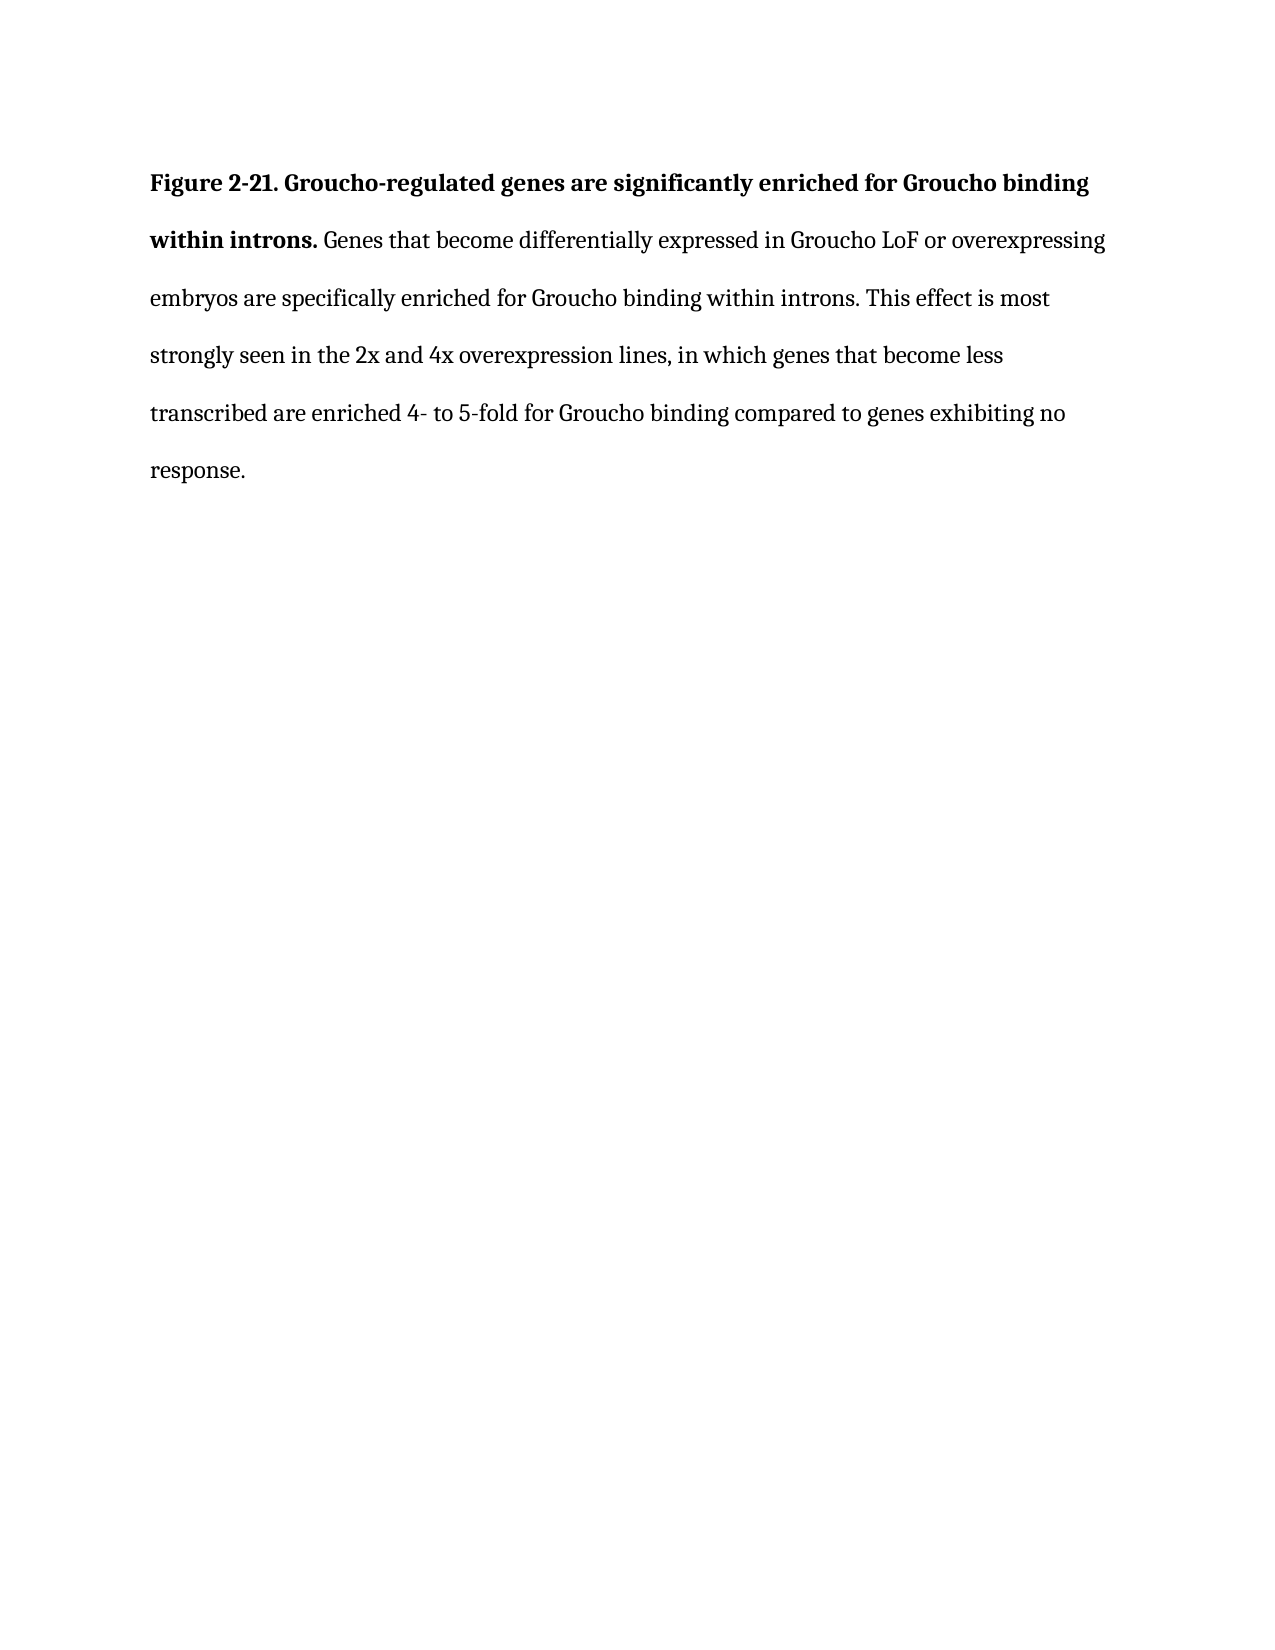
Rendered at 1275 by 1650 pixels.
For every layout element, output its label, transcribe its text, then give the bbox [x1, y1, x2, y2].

text Figure 2-21. Groucho-regulated genes are significantly enriched for Groucho binding within introns. Genes that become differentially expressed in Groucho LoF or overexpressing embryos are specifically enriched for Groucho binding within introns. This effect is most strongly seen in the 2x and 4x overexpression lines, in which genes that become less transcribed are enriched 4- to 5-fold for Groucho binding compared to genes exhibiting no response. [150, 169, 1125, 485]
